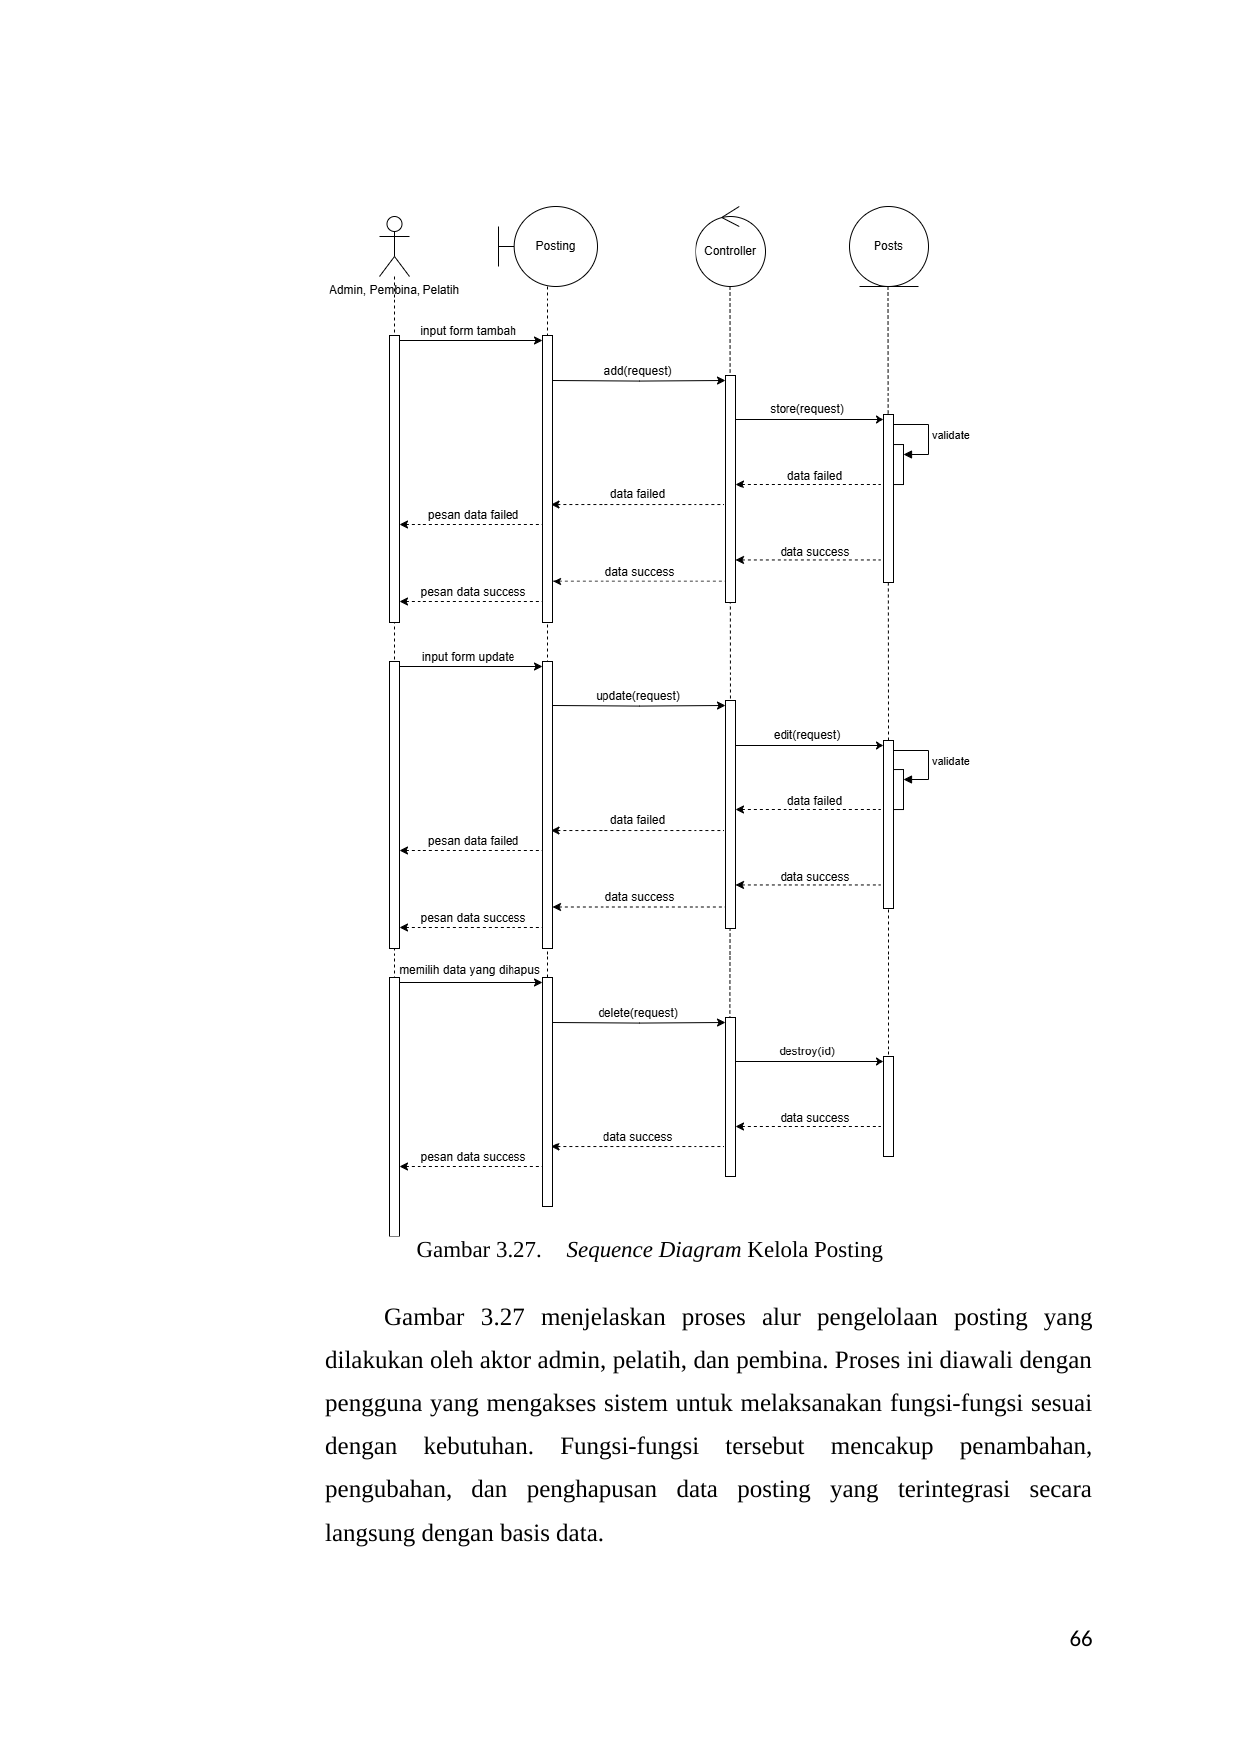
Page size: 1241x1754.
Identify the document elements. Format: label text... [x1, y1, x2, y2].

text Sequence Diagram Kelola Posting [207, 1236, 1092, 1262]
picture [329, 206, 970, 1237]
text Gambar 3.27 menjelaskan proses alur pengelolaan posting yang dilakukan oleh aktor admin, pelatih, dan pembina. Proses ini diawali dengan pengguna yang mengakses sistem untuk melaksanakan fungsi-fungsi sesuai dengan kebutuhan. Fungsi-fungsi tersebut mencakup penambahan, pengubahan, dan penghapusan data posting yang terintegrasi secara langsung dengan basis data. [325, 1302, 1092, 1546]
